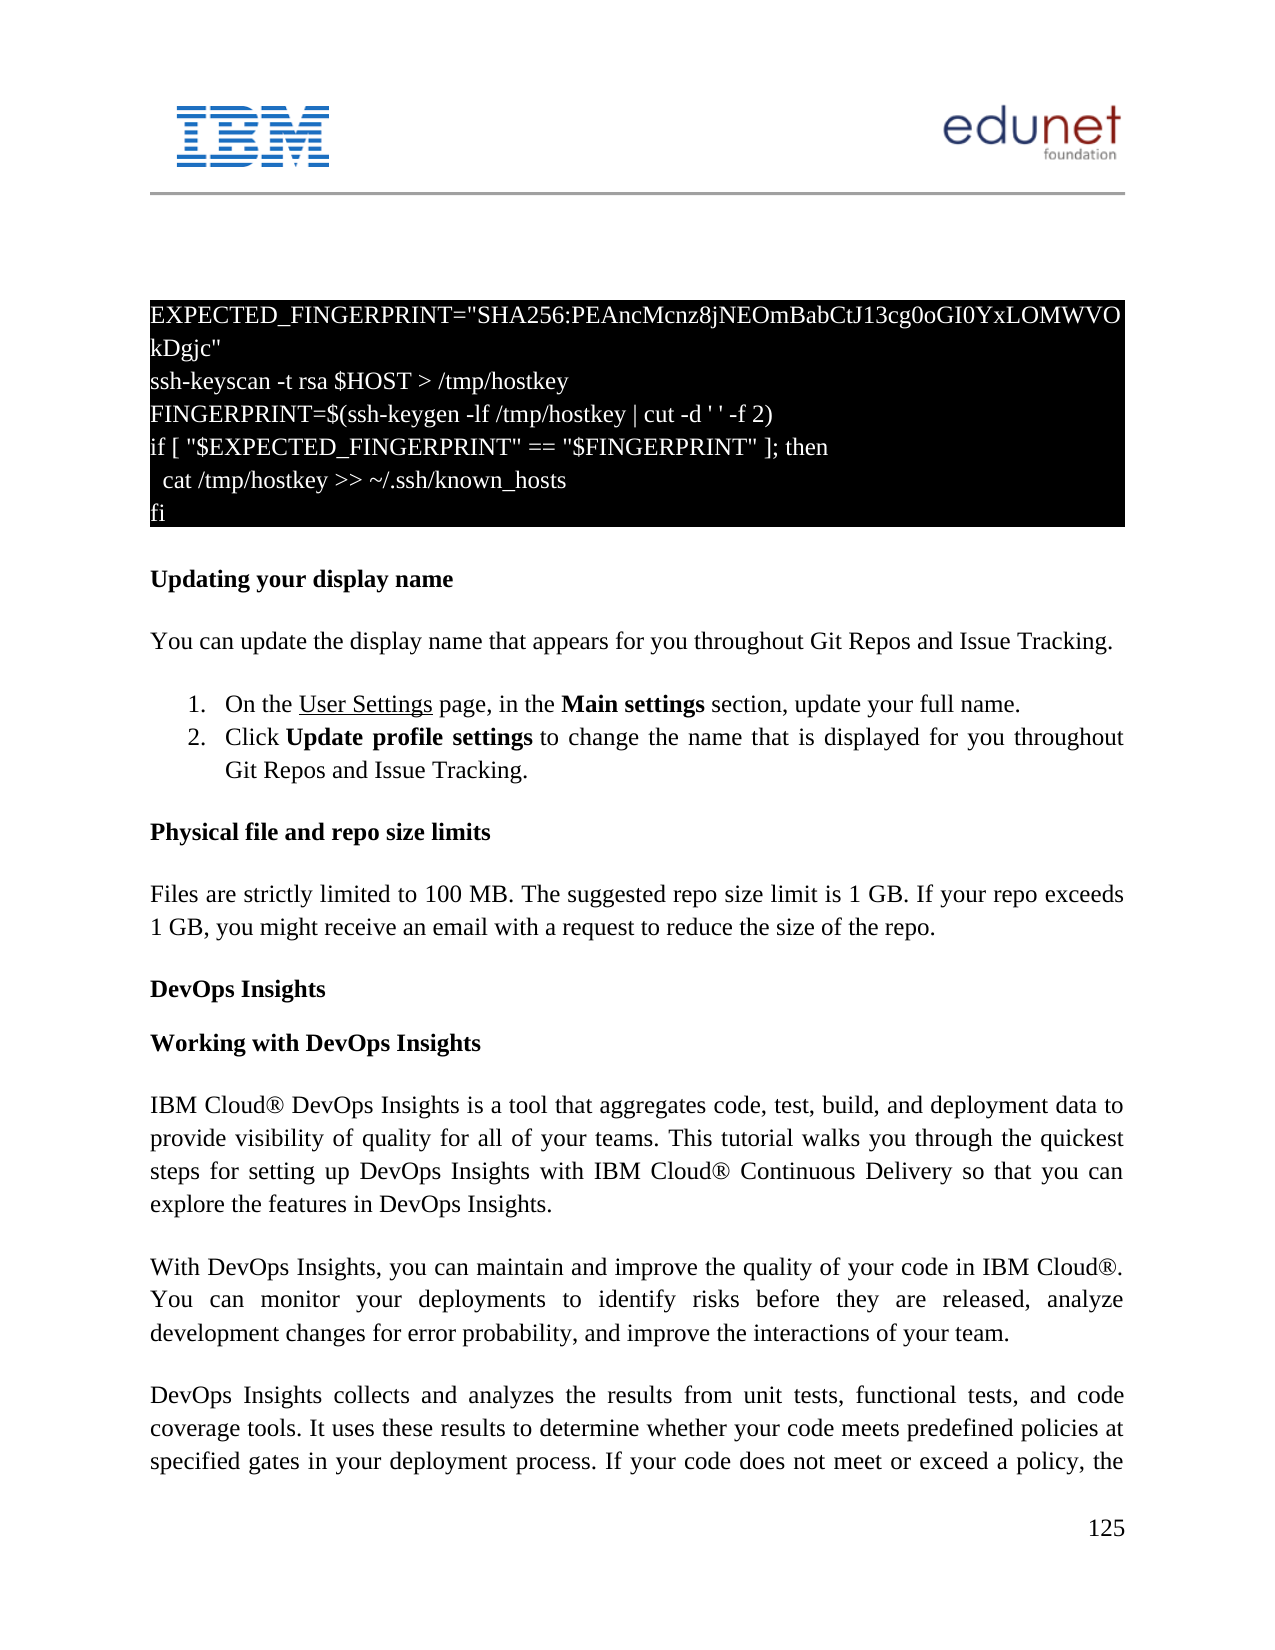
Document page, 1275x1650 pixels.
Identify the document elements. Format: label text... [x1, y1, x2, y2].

subtitle Physical file and repo size limits [150, 817, 1125, 846]
list On the User Settings page, in the Main settings section, update your full name. [187, 689, 1125, 717]
subtitle Updating your display name [150, 564, 1125, 593]
text ssh-keyscan -t rsa $HOST > /tmp/hostkey [150, 366, 1125, 394]
text fi [150, 498, 1125, 527]
text EXPECTED_FINGERPRINT="SHA256:PEAncMcnz8jNEOmBabCtJ13cg0oGI0YxLOMWVOkDgjc" [150, 300, 1125, 362]
text IBM Cloud® DevOps Insights is a tool that aggregates code, test, build, and deployment data to provide visibility of quality for all of your teams. This tutorial walks you through the quickest steps for setting up DevOps Insights with IBM Cloud® Continuous Delivery so that you can explore the features in DevOps Insights. [150, 1090, 1125, 1218]
text Files are strictly limited to 100 MB. The suggested repo size limit is 1 GB. If your repo exceeds 1 GB, you might receive an email with a request to reduce the size of the repo. [150, 879, 1125, 941]
subtitle DevOps Insights [150, 974, 1125, 1003]
text cat /tmp/hostkey >> ~/.ssh/known_hosts [150, 465, 1125, 494]
picture [176, 106, 329, 167]
text FINGERPRINT=$(ssh-keygen -lf /tmp/hostkey | cut -d ' ' -f 2) [150, 399, 1125, 428]
list Click Update profile settings to change the name that is displayed for you throughout Git Repos and Issue Tracking. [187, 722, 1125, 783]
picture [941, 95, 1125, 167]
text You can update the display name that appears for you throughout Git Repos and Issue Tracking. [150, 626, 1125, 655]
subtitle Working with DevOps Insights [150, 1028, 1125, 1057]
text With DevOps Insights, you can maintain and improve the quality of your code in IBM Cloud®. You can monitor your deployments to identify risks before they are released, analyze development changes for error probability, and improve the interactions of your team. [150, 1252, 1125, 1346]
text if [ "$EXPECTED_FINGERPRINT" == "$FINGERPRINT" ]; then [150, 432, 1125, 461]
